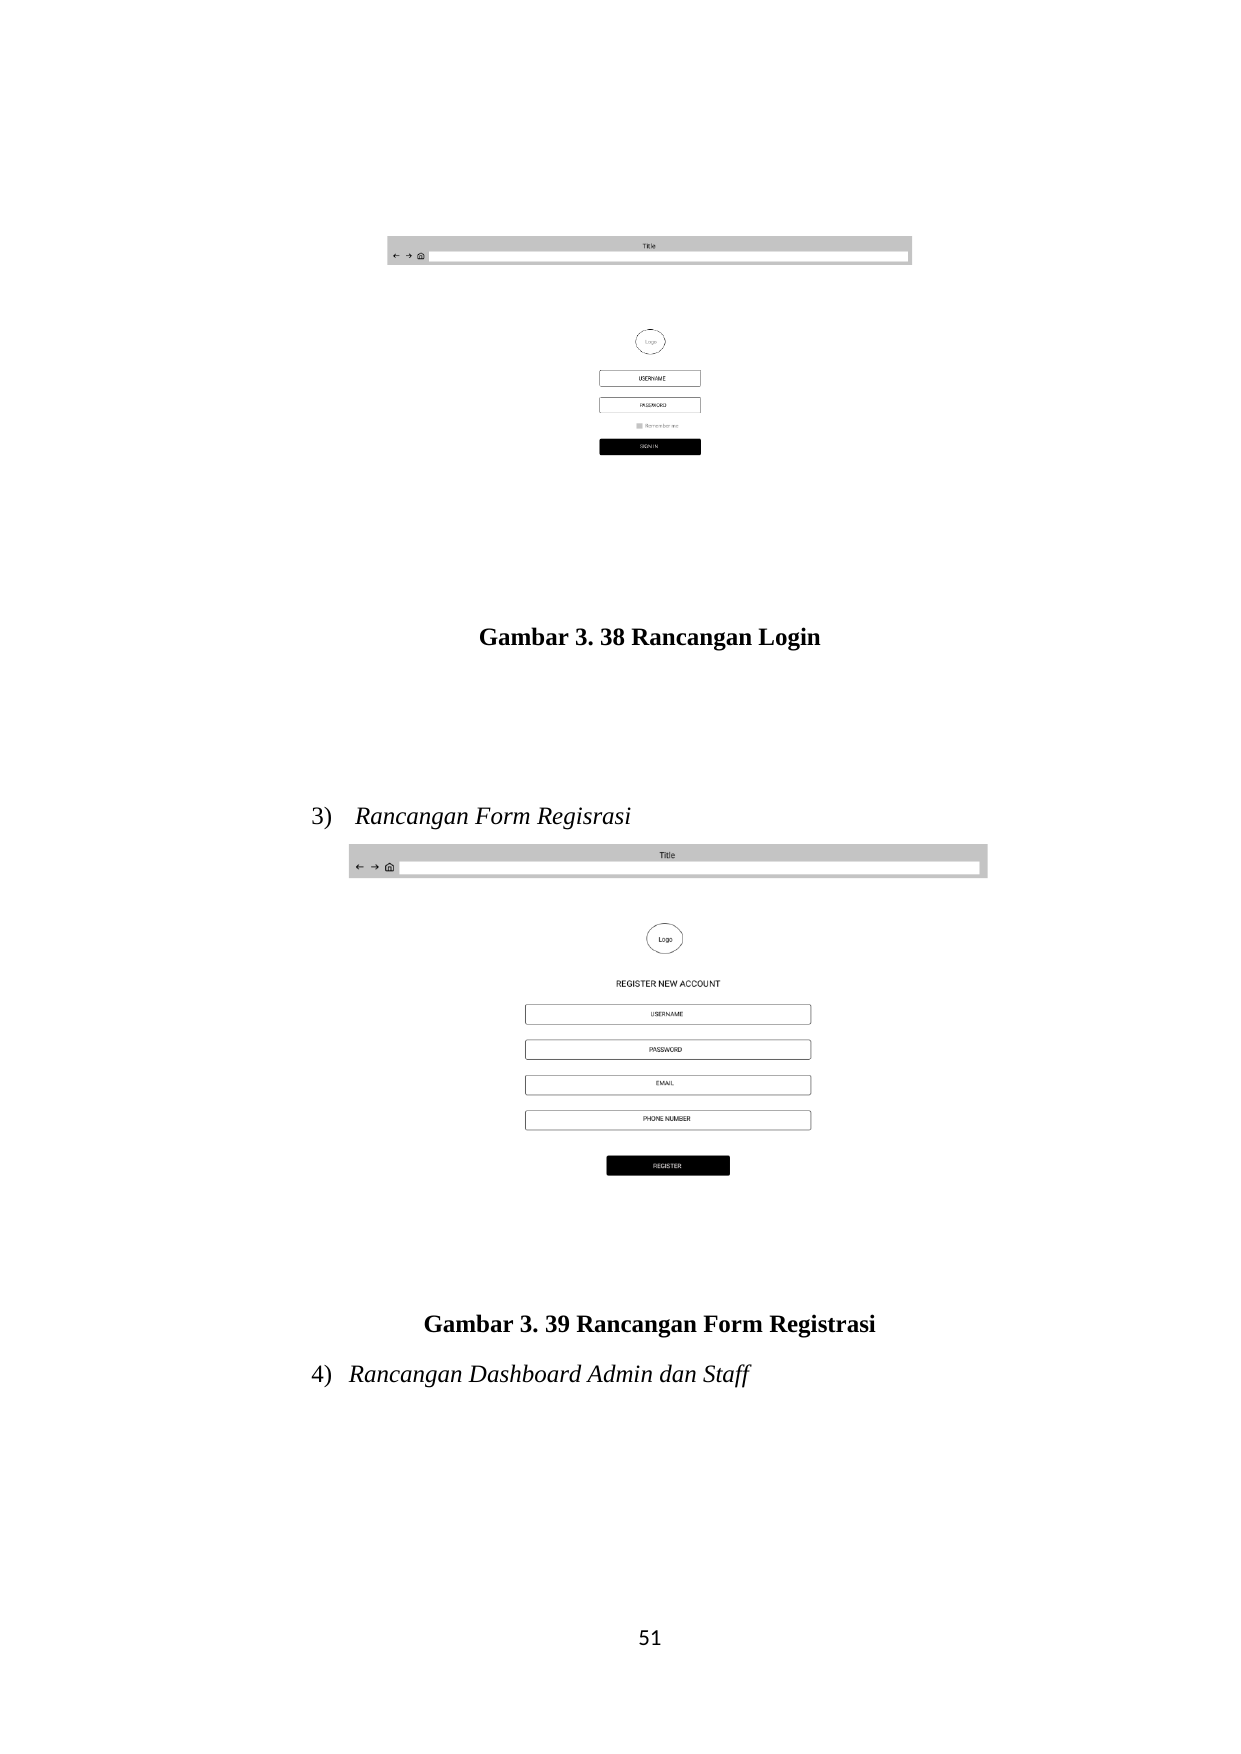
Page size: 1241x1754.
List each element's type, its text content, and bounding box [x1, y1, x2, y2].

text Gambar 3. 39 Rancangan Form Registrasi [236, 1309, 1063, 1338]
list Rancangan Form Regisrasi [311, 801, 1063, 830]
picture [387, 236, 913, 608]
list Rancangan Dashboard Admin dan Staff [311, 1359, 1063, 1388]
picture [348, 844, 988, 1296]
text Gambar 3. 38 Rancangan Login [236, 622, 1063, 651]
